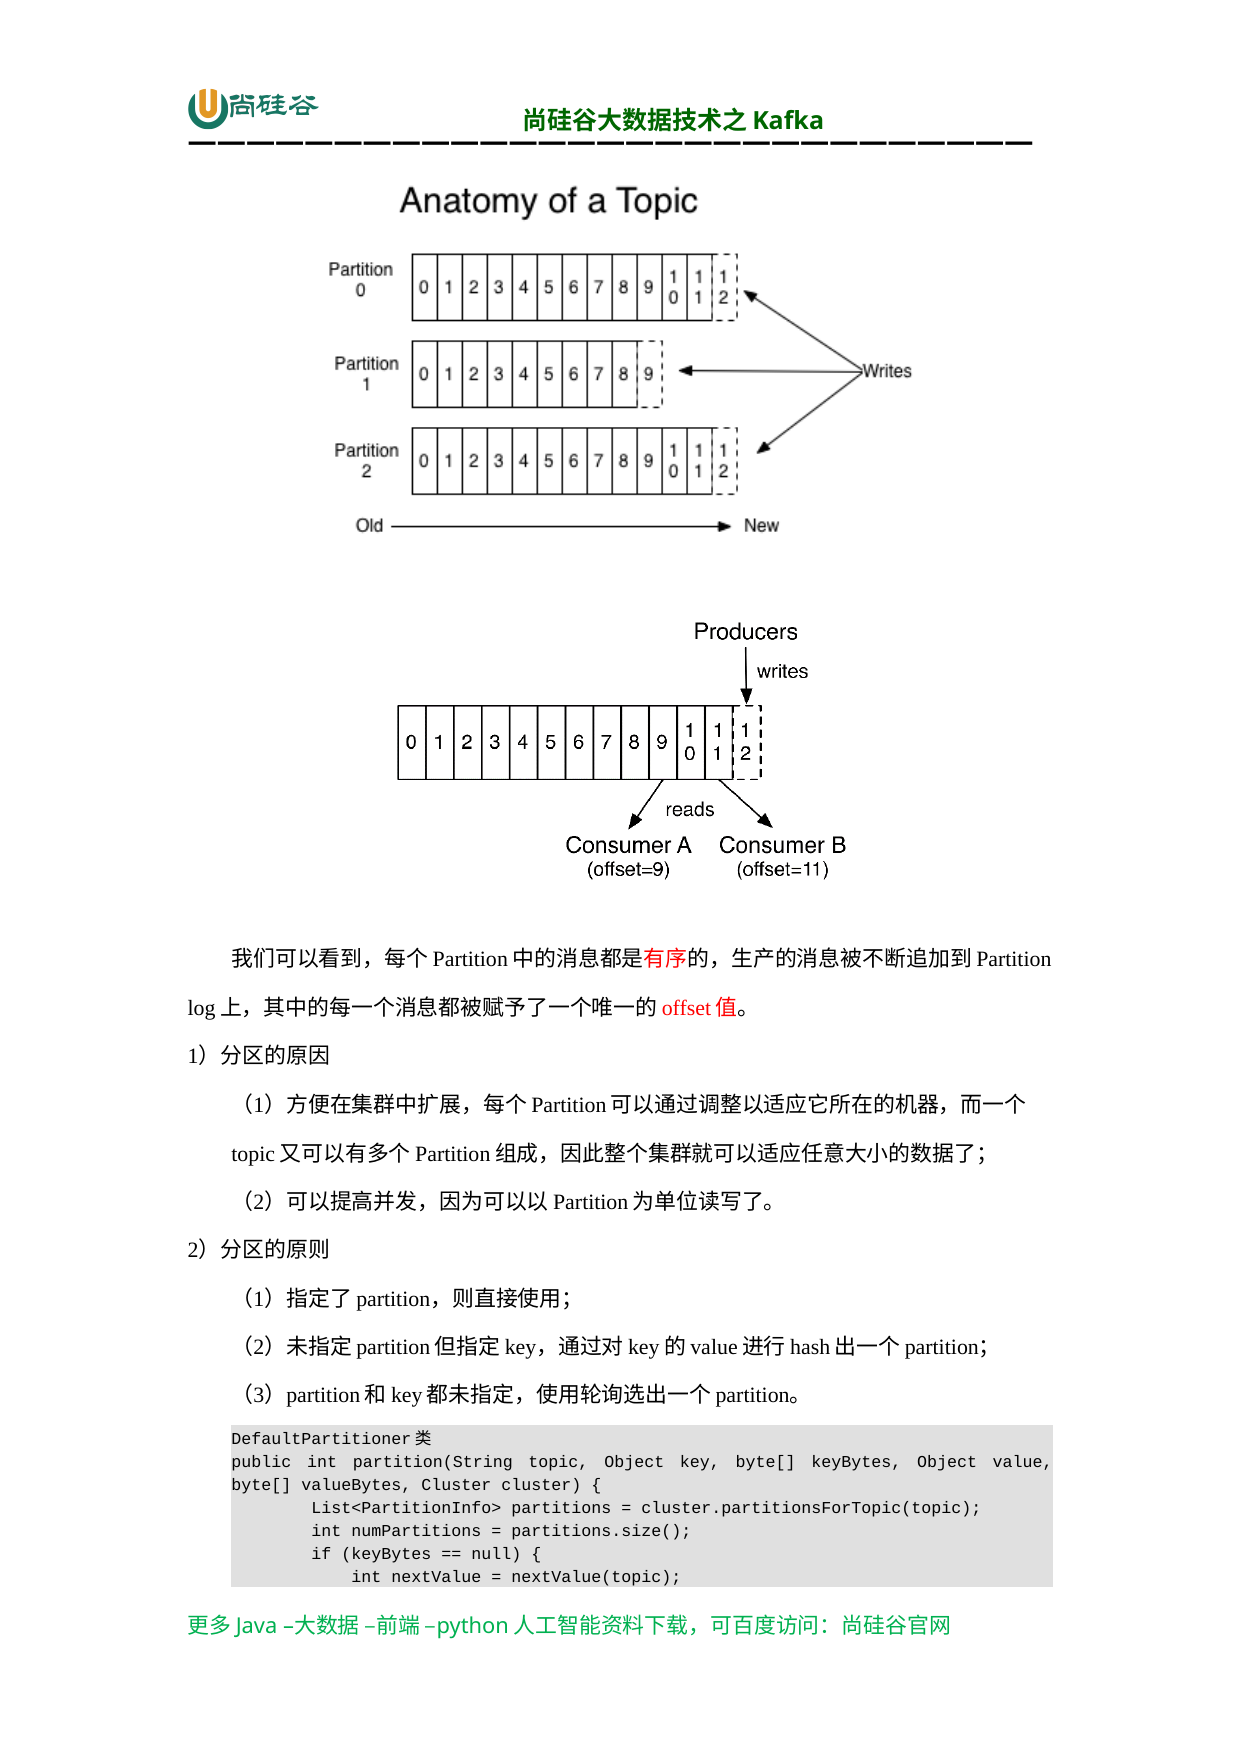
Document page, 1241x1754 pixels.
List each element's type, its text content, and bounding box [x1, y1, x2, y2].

text List<PartitionInfo> partitions = cluster.partitionsForTopic(topic); [231, 1495, 1053, 1518]
text （2）可以提高并发，因为可以以Partition为单位读写了。 [187, 1183, 1053, 1216]
text （1）指定了partition，则直接使用； [187, 1280, 1053, 1313]
picture [187, 88, 320, 130]
text int nextValue = nextValue(topic); [231, 1564, 1053, 1587]
text public int partition(String topic, Object key, byte[] keyBytes, Object value, byte[] valueBytes, Cluster cluster) { [231, 1449, 1053, 1495]
text 2）分区的原则 [187, 1232, 1053, 1264]
text （1）方便在集群中扩展，每个Partition可以通过调整以适应它所在的机器，而一个topic又可以有多个Partition组成，因此整个集群就可以适应任意大小的数据了； [231, 1086, 1053, 1168]
text 1）分区的原因 [187, 1038, 1053, 1071]
text int numPartitions = partitions.size(); [231, 1518, 1053, 1541]
picture [379, 601, 861, 895]
text （2）未指定partition但指定key，通过对key的value进行hash出一个partition； [187, 1328, 1053, 1361]
text 我们可以看到，每个Partition中的消息都是有序的，生产的消息被不断追加到Partition log上，其中的每一个消息都被赋予了一个唯一的offset值。 [187, 941, 1053, 1022]
text （3）partition和key都未指定，使用轮询选出一个partition。 [187, 1377, 1053, 1409]
text if (keyBytes == null) { [231, 1541, 1053, 1564]
picture [315, 164, 926, 557]
text DefaultPartitioner类 [231, 1425, 1053, 1449]
